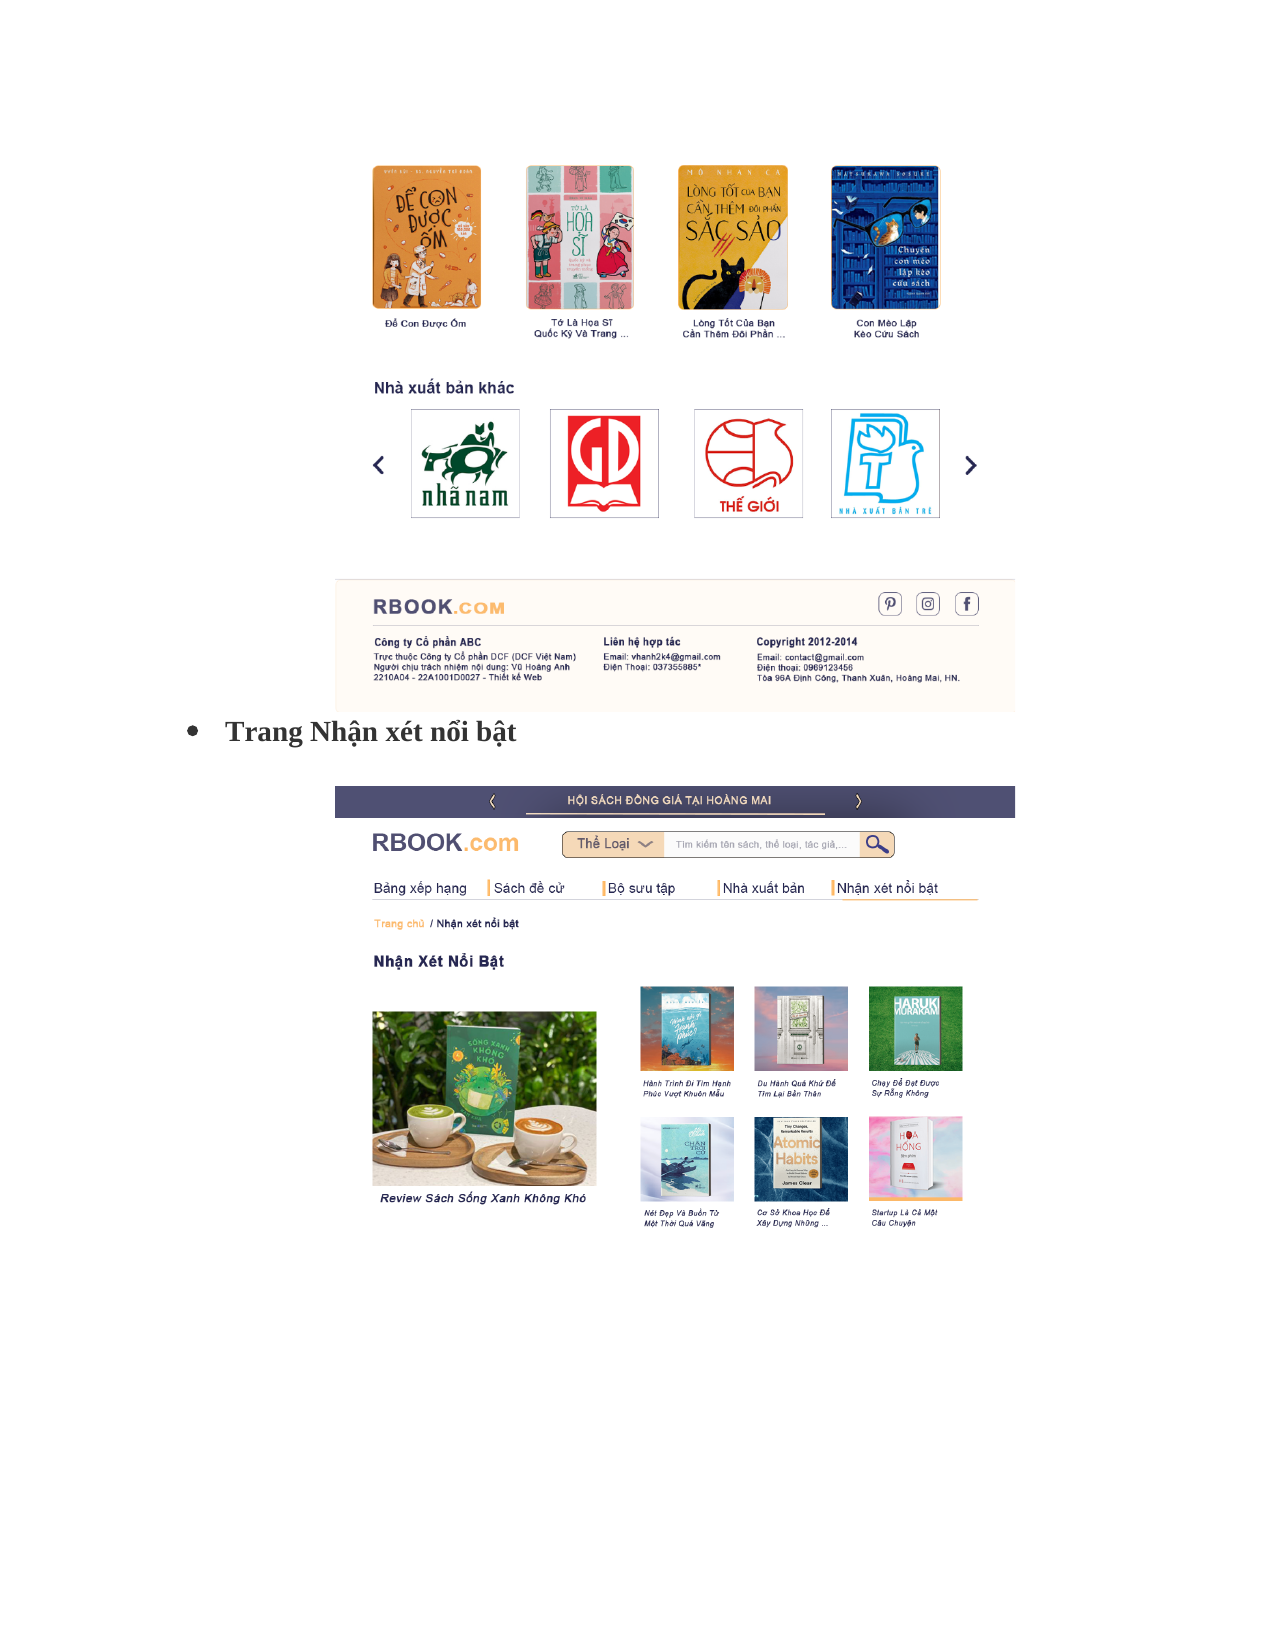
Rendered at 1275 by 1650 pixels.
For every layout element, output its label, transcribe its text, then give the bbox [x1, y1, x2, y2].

picture [335, 786, 1015, 1244]
picture [335, 150, 1015, 712]
list Trang Nhận xét nổi bật [187, 714, 1125, 747]
